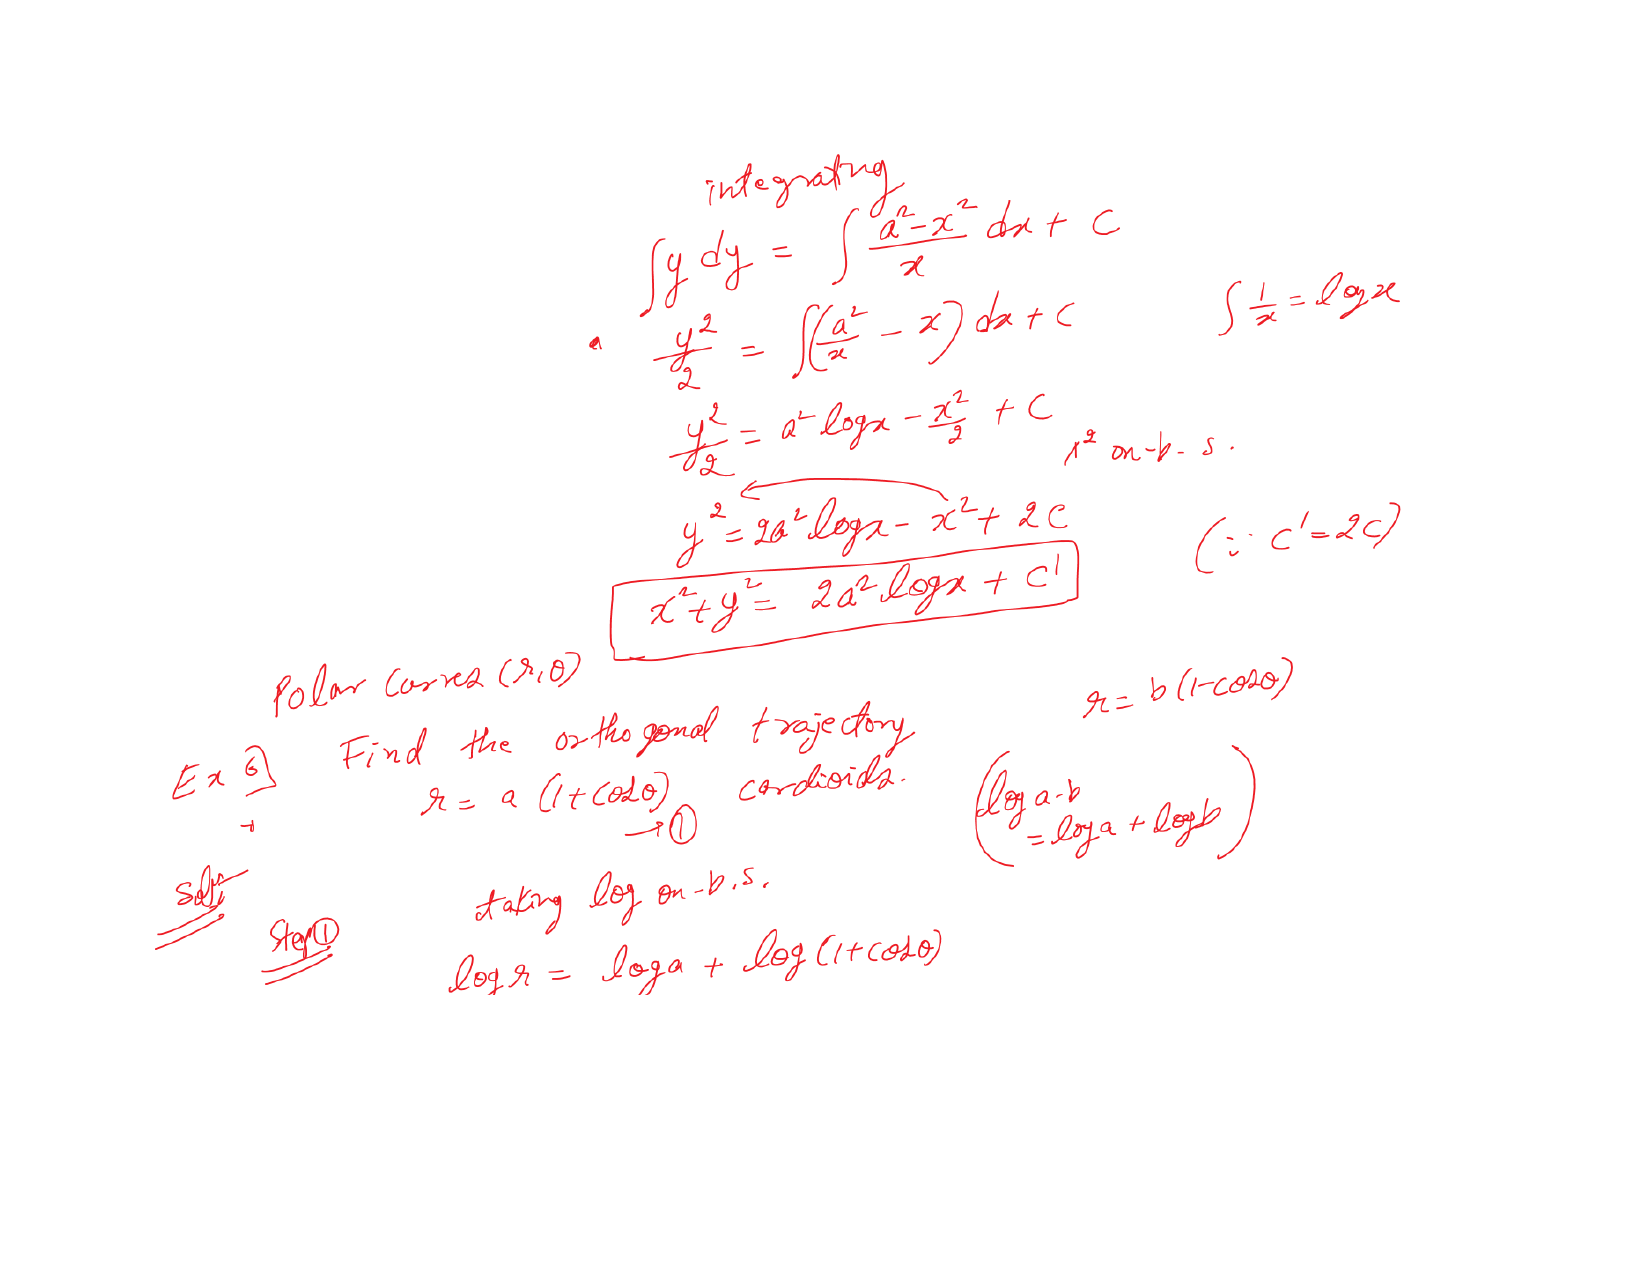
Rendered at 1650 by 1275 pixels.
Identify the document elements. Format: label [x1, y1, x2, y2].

picture [150, 150, 1403, 995]
